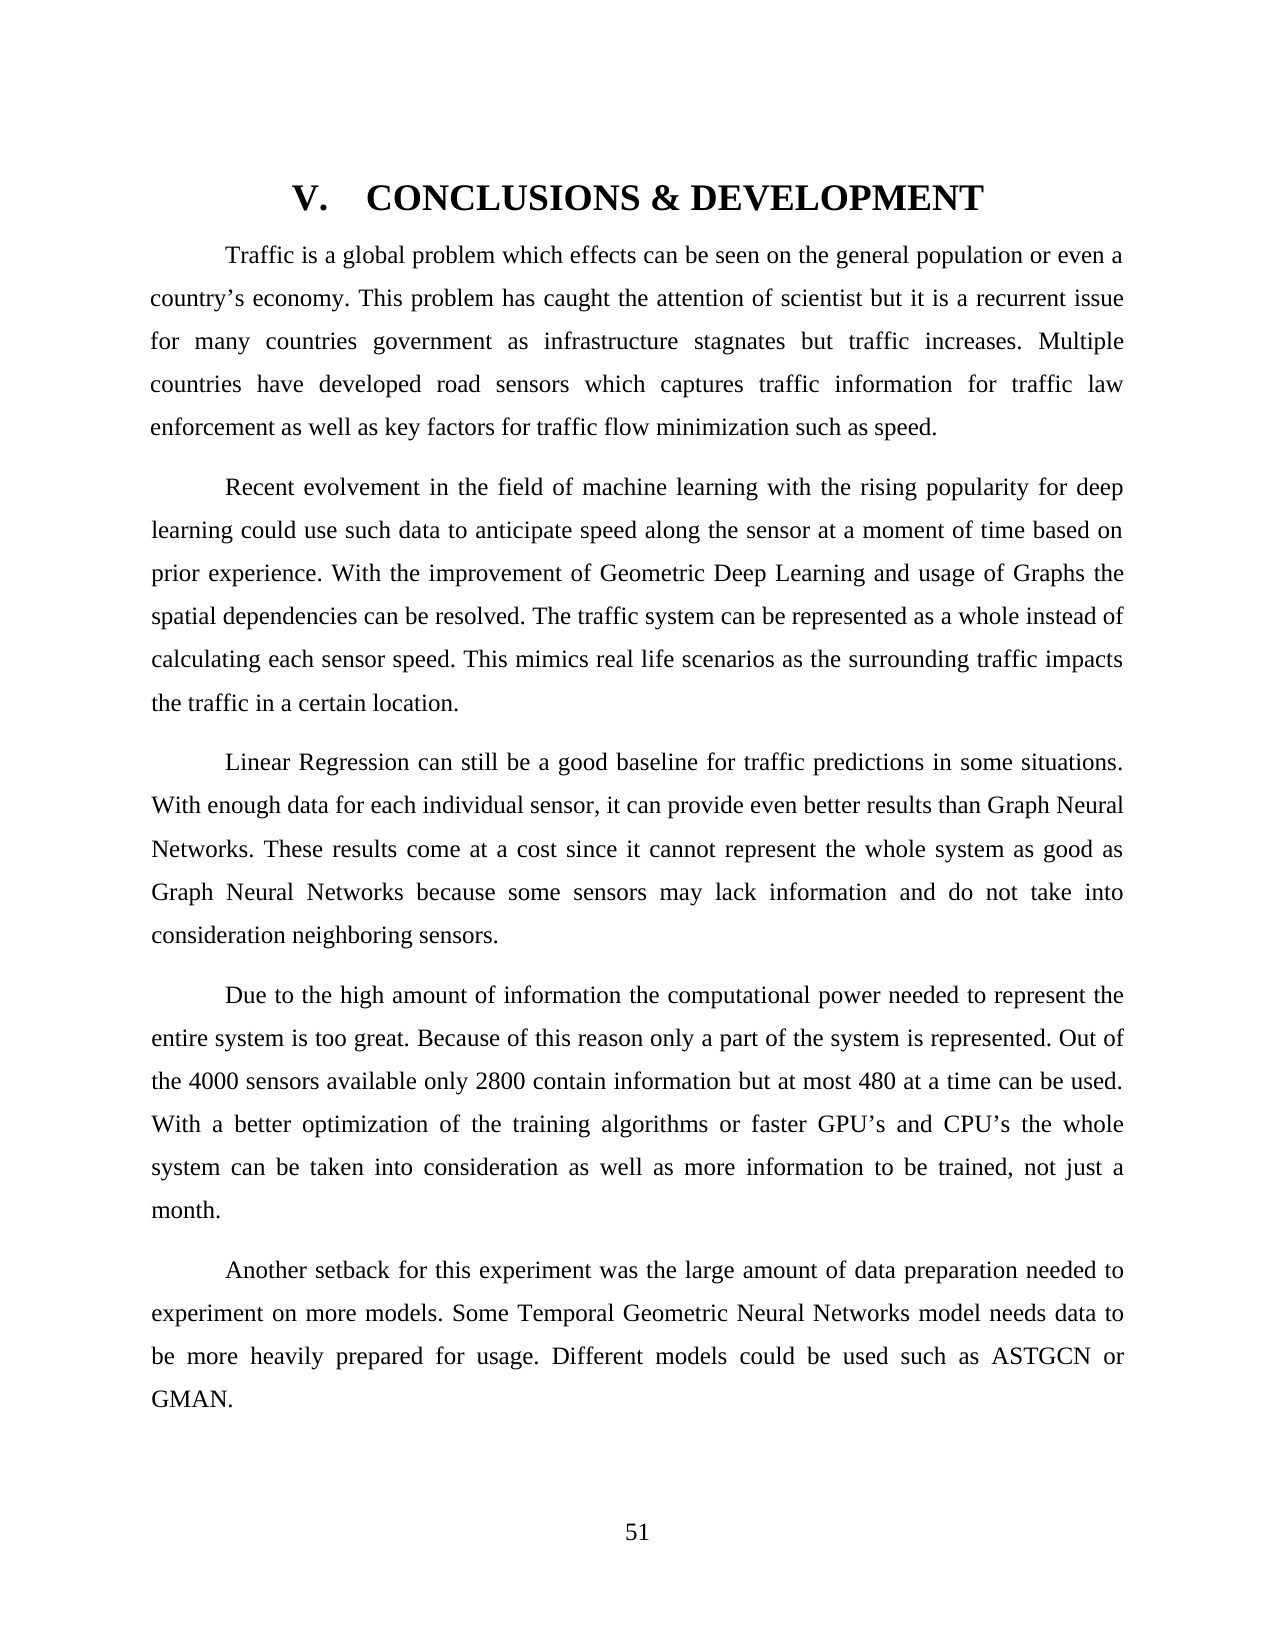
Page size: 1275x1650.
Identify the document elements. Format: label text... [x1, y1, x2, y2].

text Due to the high amount of information the computational power needed to represent the entire system is too great. Because of this reason only a part of the system is represented. Out of the 4000 sensors available only 2800 contain information but at most 480 at a time can be used. With a better optimization of the training algorithms or faster GPU’s and CPU’s the whole system can be taken into consideration as well as more information to be trained, not just a month. [150, 980, 1125, 1224]
text Linear Regression can still be a good baseline for traffic predictions in some situations. With enough data for each individual sensor, it can provide even better results than Graph Neural Networks. These results come at a cost since it cannot represent the whole system as good as Graph Neural Networks because some sensors may lack information and do not take into consideration neighboring sensors. [150, 747, 1125, 949]
text Another setback for this experiment was the large amount of data preparation needed to experiment on more models. Some Temporal Geometric Neural Networks model needs data to be more heavily prepared for usage. Different models could be used such as ASTGCN or GMAN. [150, 1255, 1125, 1413]
text Recent evolvement in the field of machine learning with the rising popularity for deep learning could use such data to anticipate speed along the sensor at a moment of time based on prior experience. With the improvement of Geometric Deep Learning and usage of Graphs the spatial dependencies can be resolved. The traffic system can be represented as a whole instead of calculating each sensor speed. This mimics real life scenarios as the surrounding traffic impacts the traffic in a certain location. [150, 472, 1125, 716]
text Traffic is a global problem which effects can be seen on the general population or even a country’s economy. This problem has caught the attention of scientist but it is a recurrent issue for many countries government as infrastructure stagnates but traffic increases. Multiple countries have developed road sensors which captures traffic information for traffic law enforcement as well as key factors for traffic flow minimization such as speed. [150, 240, 1125, 441]
subtitle CONCLUSIONS & DEVELOPMENT [187, 175, 1125, 218]
